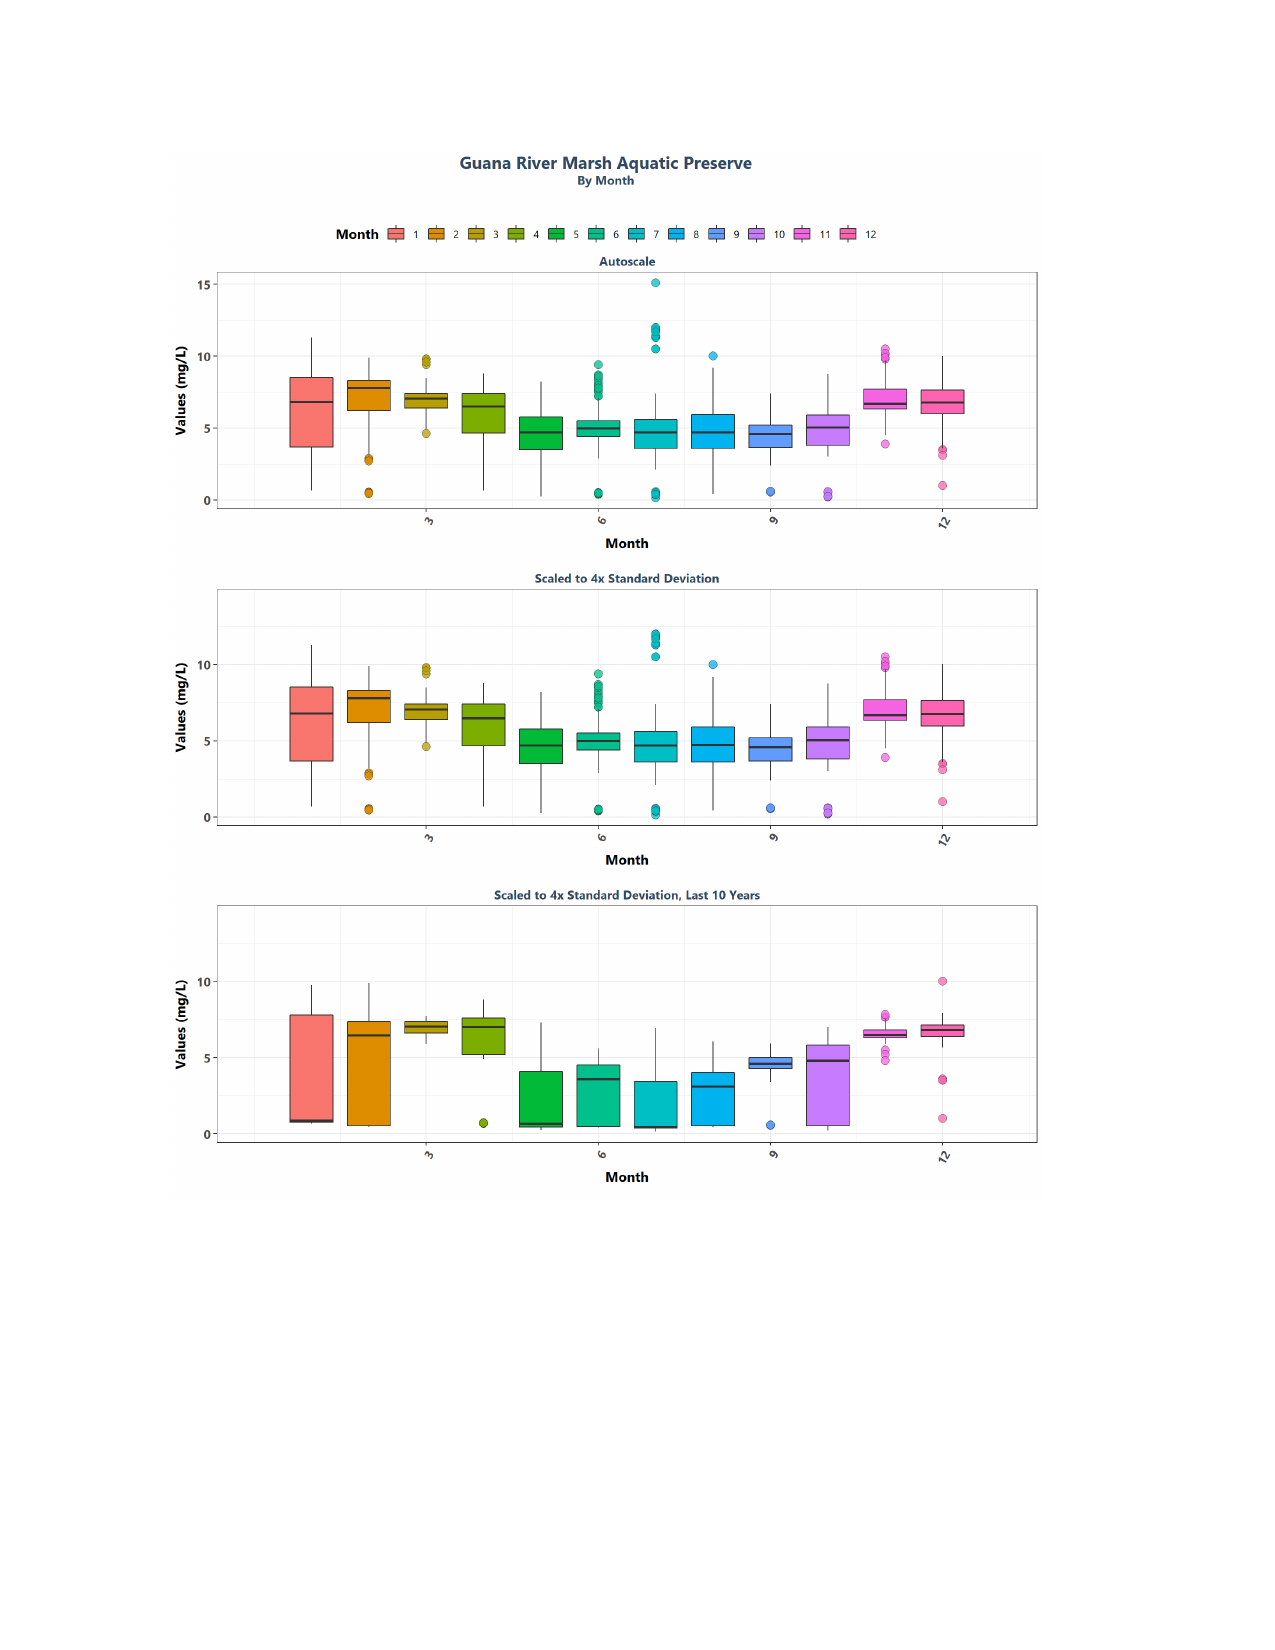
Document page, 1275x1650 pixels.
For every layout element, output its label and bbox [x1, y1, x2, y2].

picture [168, 150, 1044, 1200]
